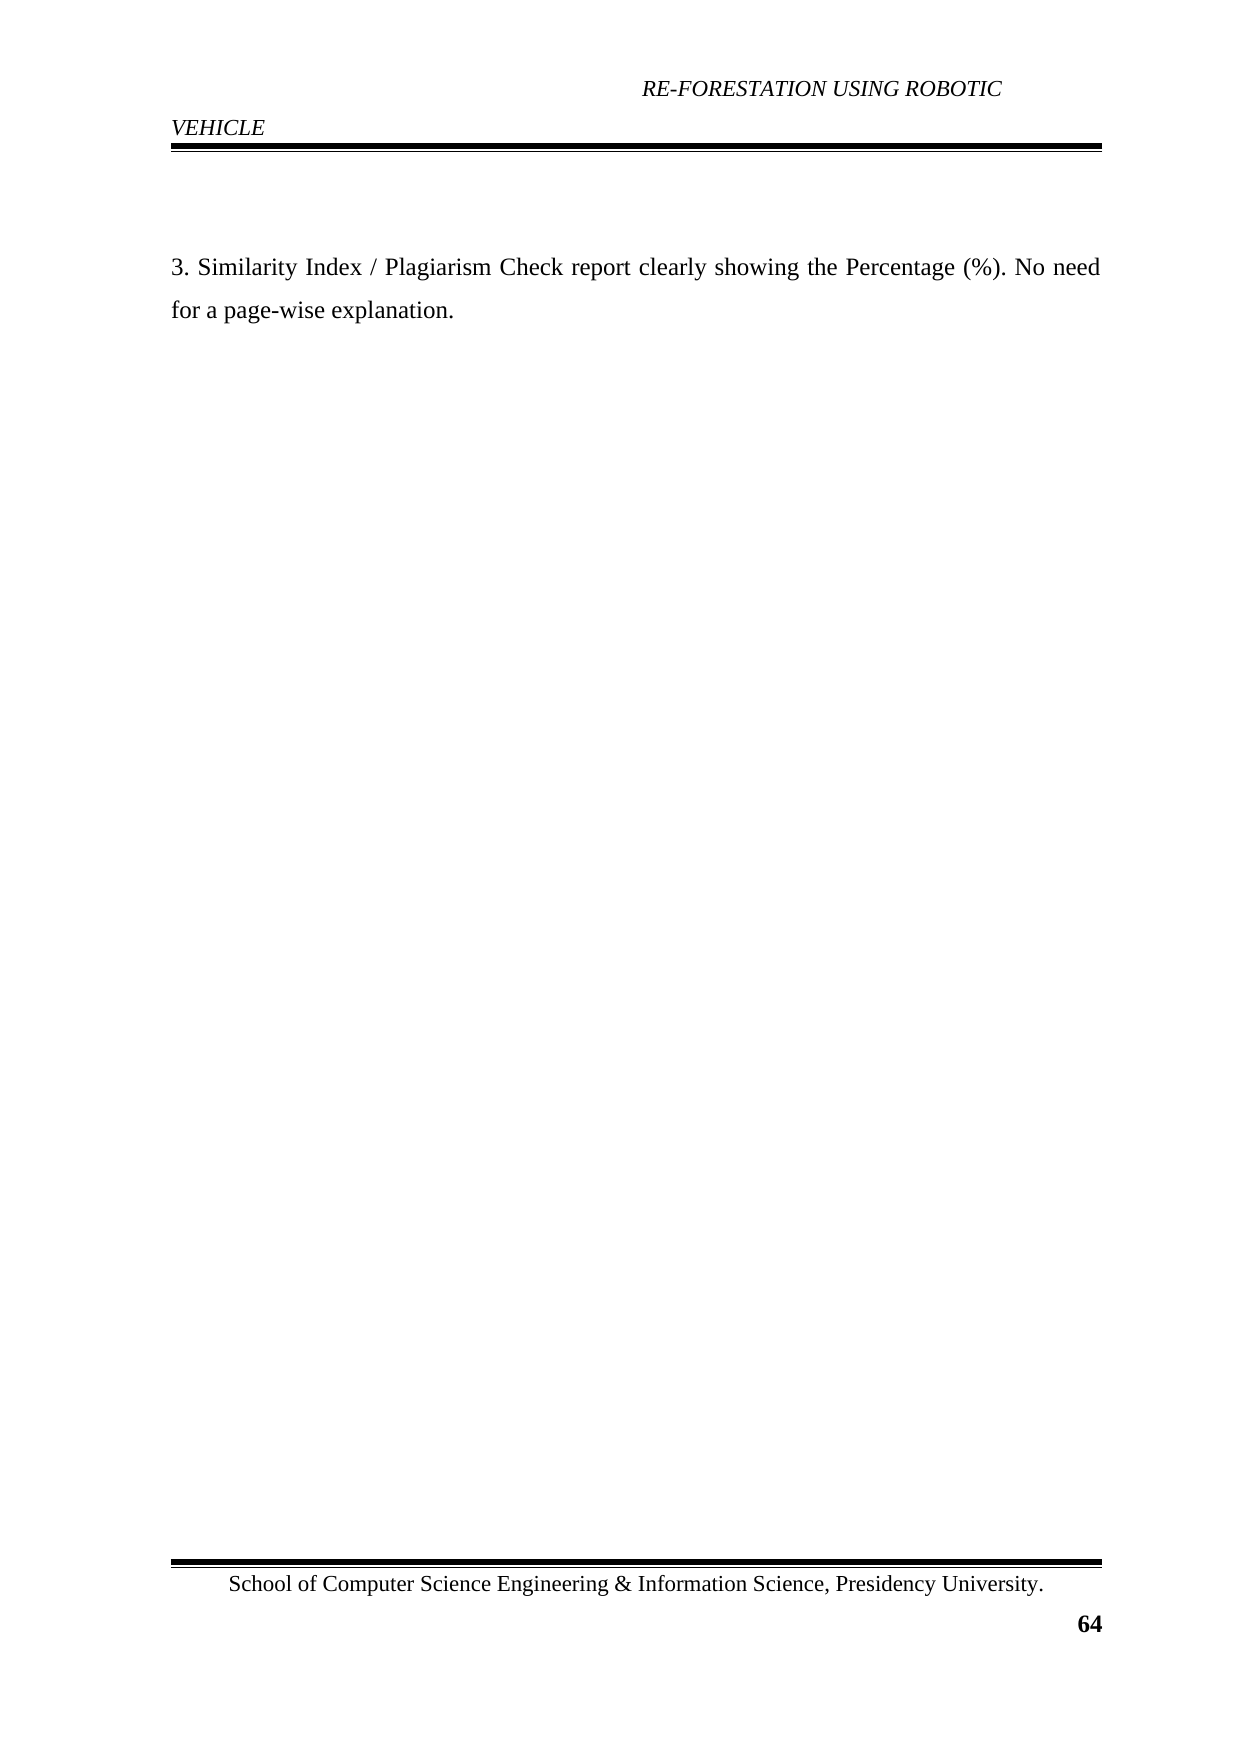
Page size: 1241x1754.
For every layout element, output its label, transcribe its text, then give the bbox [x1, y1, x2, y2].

text 3. Similarity Index / Plagiarism Check report clearly showing the Percentage (%). No need for a page-wise explanation. [171, 252, 1102, 323]
